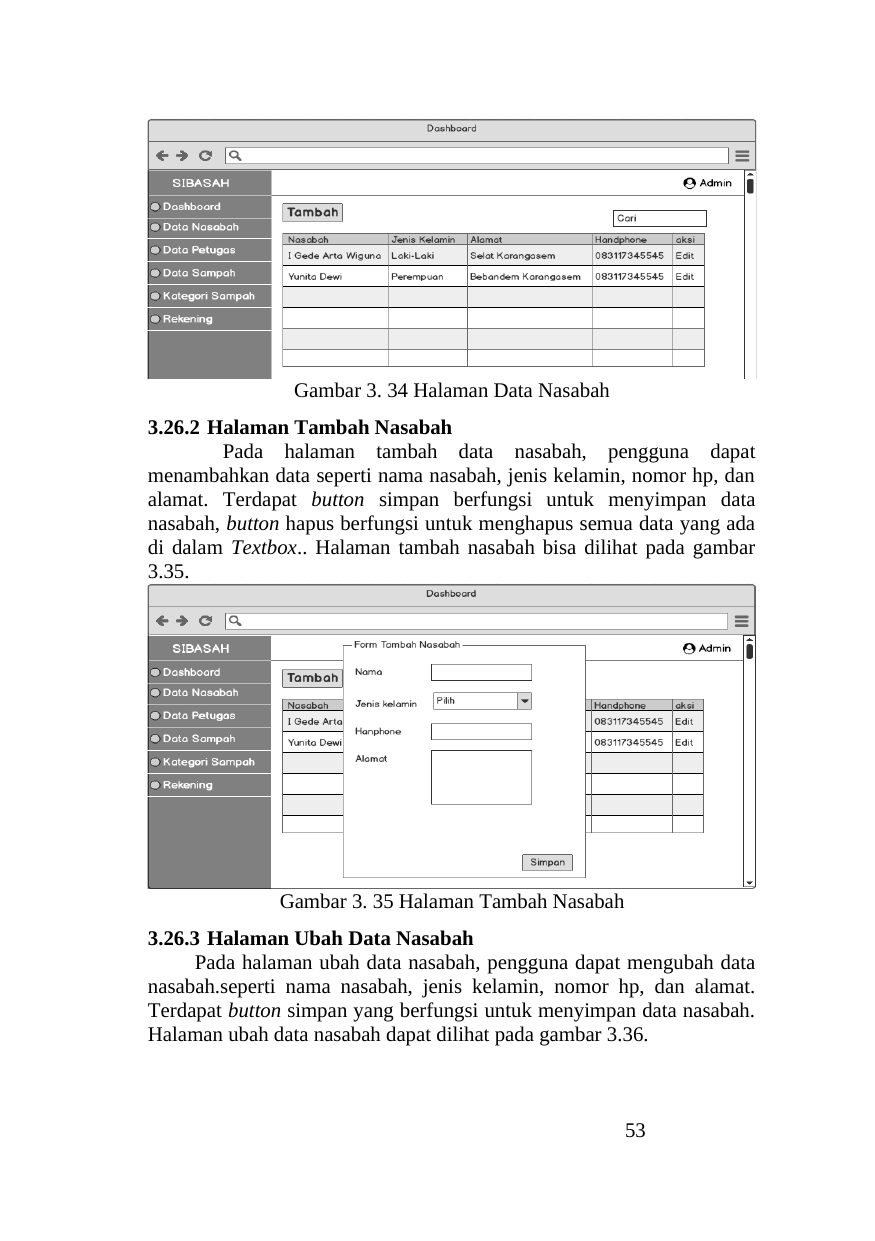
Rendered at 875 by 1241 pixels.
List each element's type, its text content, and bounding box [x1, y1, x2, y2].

picture [147, 118, 757, 379]
text Halaman Tambah Nasabah [148, 415, 756, 439]
text Halaman Ubah Data Nasabah [148, 926, 756, 949]
picture [147, 583, 757, 889]
list Pada halaman tambah data nasabah, pengguna dapat menambahkan data seperti nama nasabah, jenis kelamin, nomor hp, dan alamat. Terdapat button simpan berfungsi untuk menyimpan data nasabah, button hapus berfungsi untuk menghapus semua data yang ada di dalam Textbox.. Halaman tambah nasabah bisa dilihat pada gambar 3.35. [148, 439, 756, 583]
text Pada halaman ubah data nasabah, pengguna dapat mengubah data nasabah.seperti nama nasabah, jenis kelamin, nomor hp, dan alamat. Terdapat button simpan yang berfungsi untuk menyimpan data nasabah. Halaman ubah data nasabah dapat dilihat pada gambar 3.36. [148, 949, 756, 1046]
